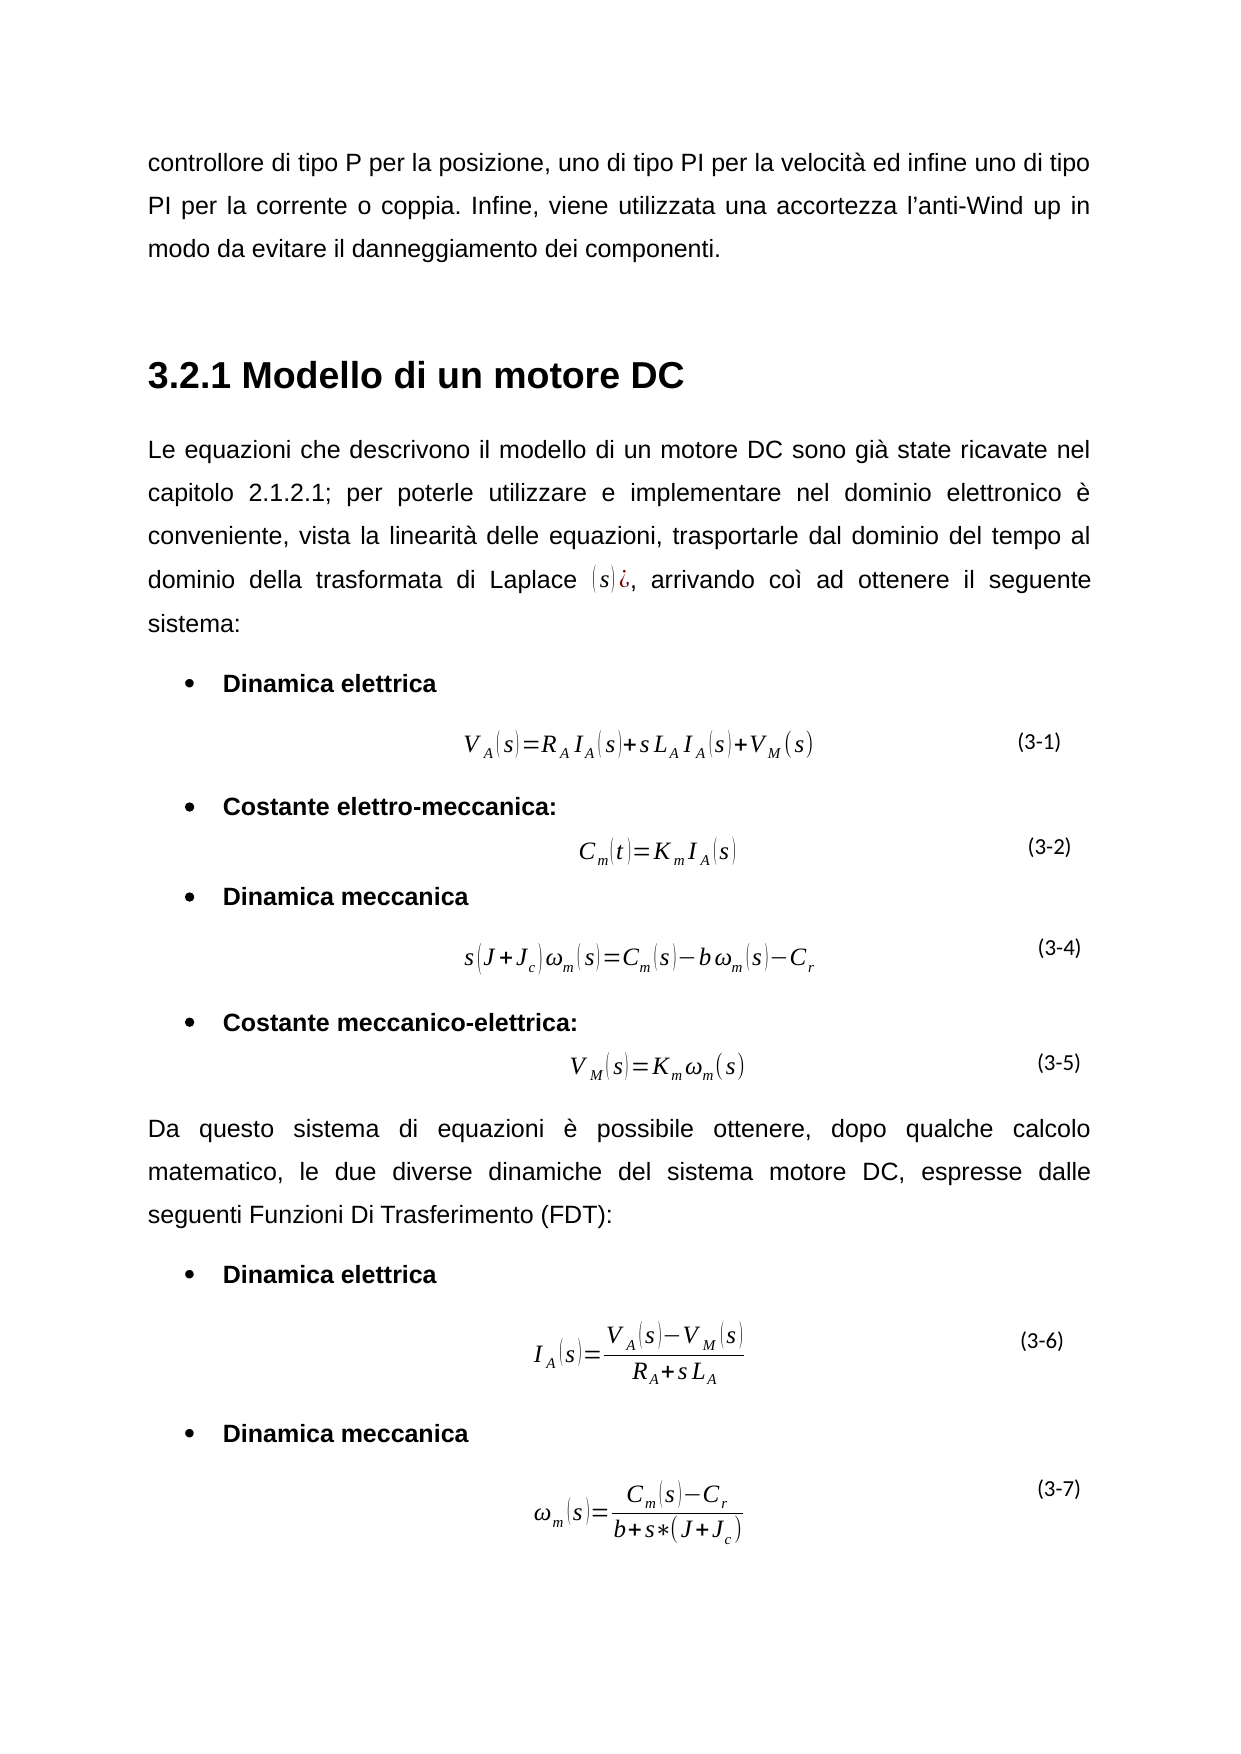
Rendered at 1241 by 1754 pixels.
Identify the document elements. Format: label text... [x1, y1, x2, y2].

text Le equazioni che descrivono il modello di un motore DC sono già state ricavate nel capitolo 2.1.2.1; per poterle utilizzare e implementare nel dominio elettronico è conveniente, vista la linearità delle equazioni, trasportarle dal dominio del tempo al dominio della trasformata di Laplace , arrivando coì ad ottenere il seguente sistema: [148, 435, 1092, 638]
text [148, 148, 1092, 263]
text Da questo sistema di equazioni è possibile ottenere, dopo qualche calcolo matematico, le due diverse dinamiche del sistema motore DC, espresse dalle seguenti Funzioni Di Trasferimento (FDT): [148, 1114, 1092, 1229]
list Dinamica elettrica [185, 1260, 1092, 1289]
list Costante elettro-meccanica: [185, 792, 1092, 821]
list Costante meccanico-elettrica: [185, 1008, 1092, 1036]
list Dinamica meccanica [185, 882, 1092, 911]
list Dinamica elettrica [185, 669, 1092, 698]
text 3.2.1 Modello di un motore DC [148, 353, 1092, 397]
list Dinamica meccanica [185, 1419, 1092, 1447]
